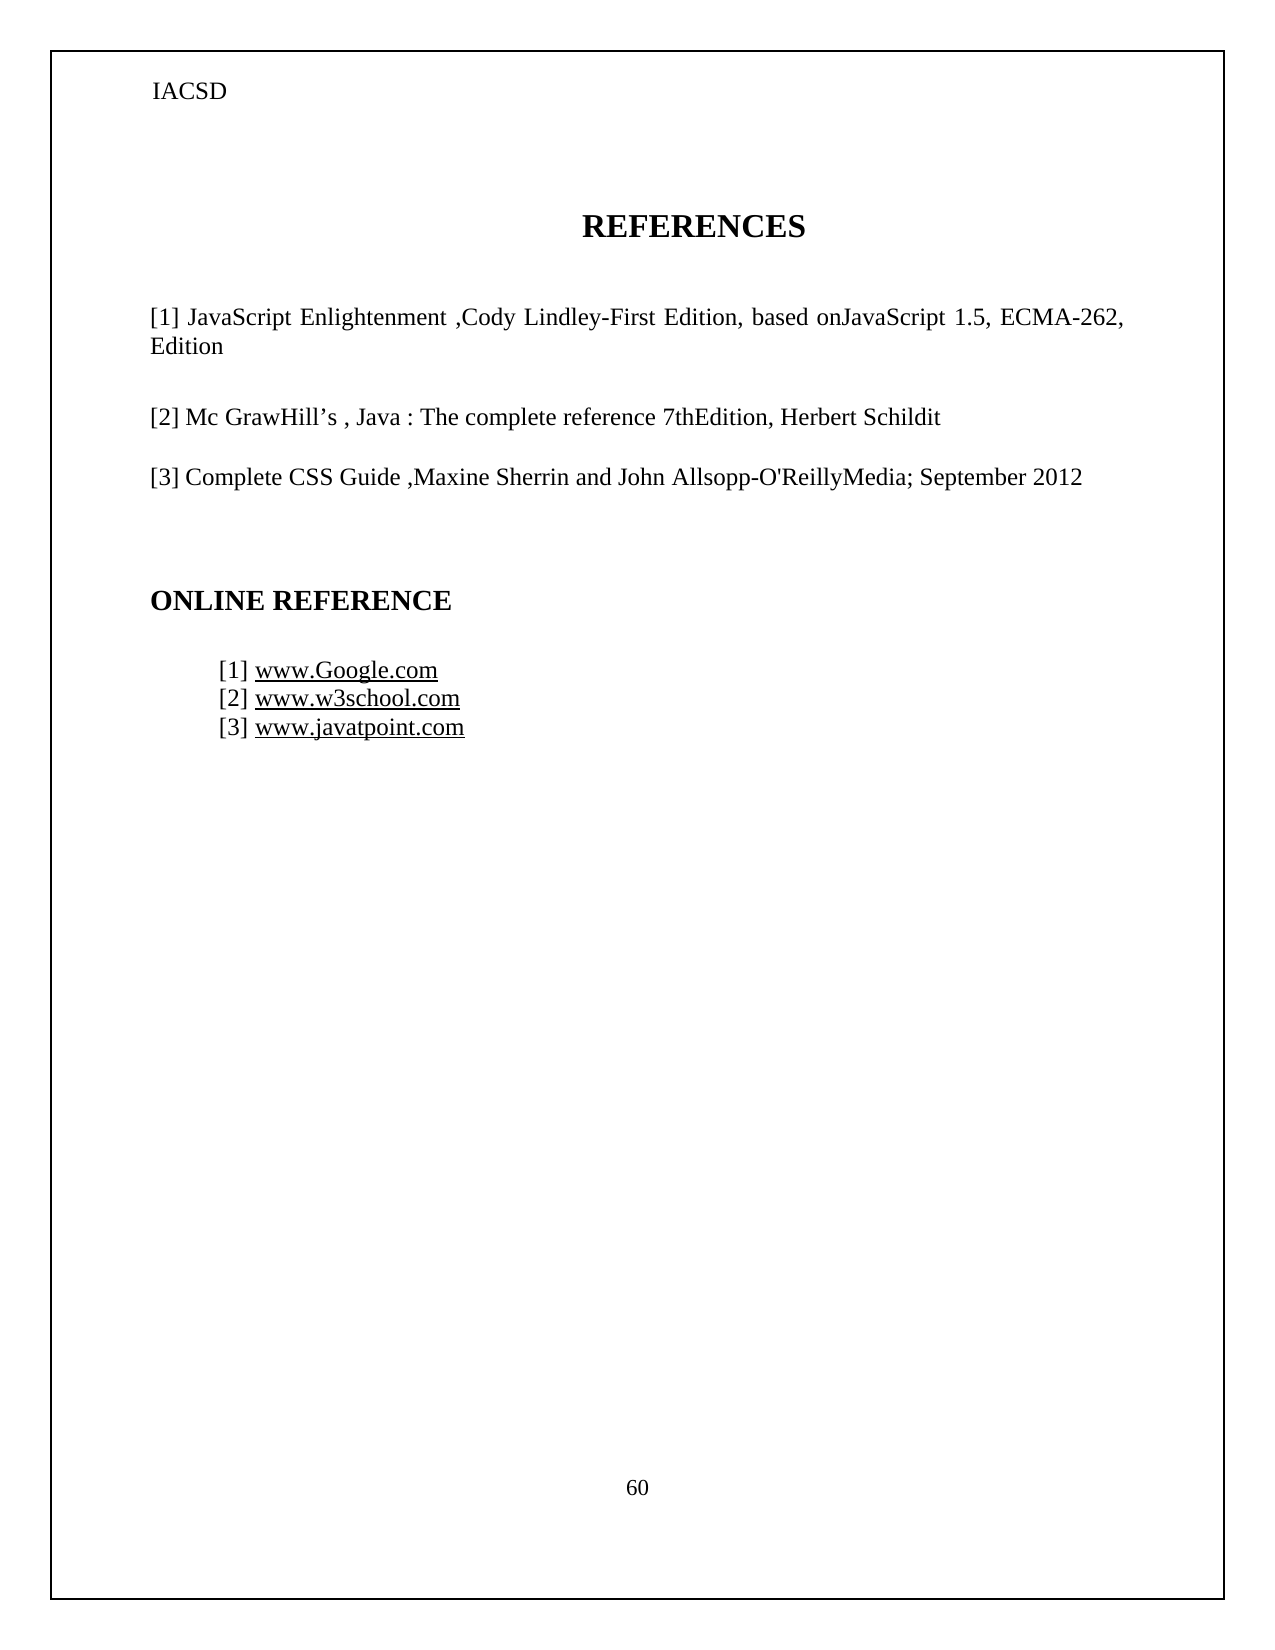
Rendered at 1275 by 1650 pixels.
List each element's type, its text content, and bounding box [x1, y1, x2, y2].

subtitle REFERENCES [229, 206, 1158, 244]
subtitle ONLINE REFERENCE [150, 583, 1221, 617]
list www.w3school.com [219, 684, 1221, 712]
list JavaScript Enlightenment ,Cody Lindley-First Edition, based onJavaScript 1.5, ECMA-262, [150, 302, 1221, 331]
text Edition [150, 331, 1221, 359]
list www.javatpoint.com [219, 712, 1221, 741]
list Mc GrawHill’s , Java : The complete reference 7thEdition, Herbert Schildit [150, 402, 1221, 431]
list www.Google.com [219, 655, 1221, 684]
list Complete CSS Guide ,Maxine Sherrin and John Allsopp-O'ReillyMedia; September 2012 [150, 462, 1221, 491]
